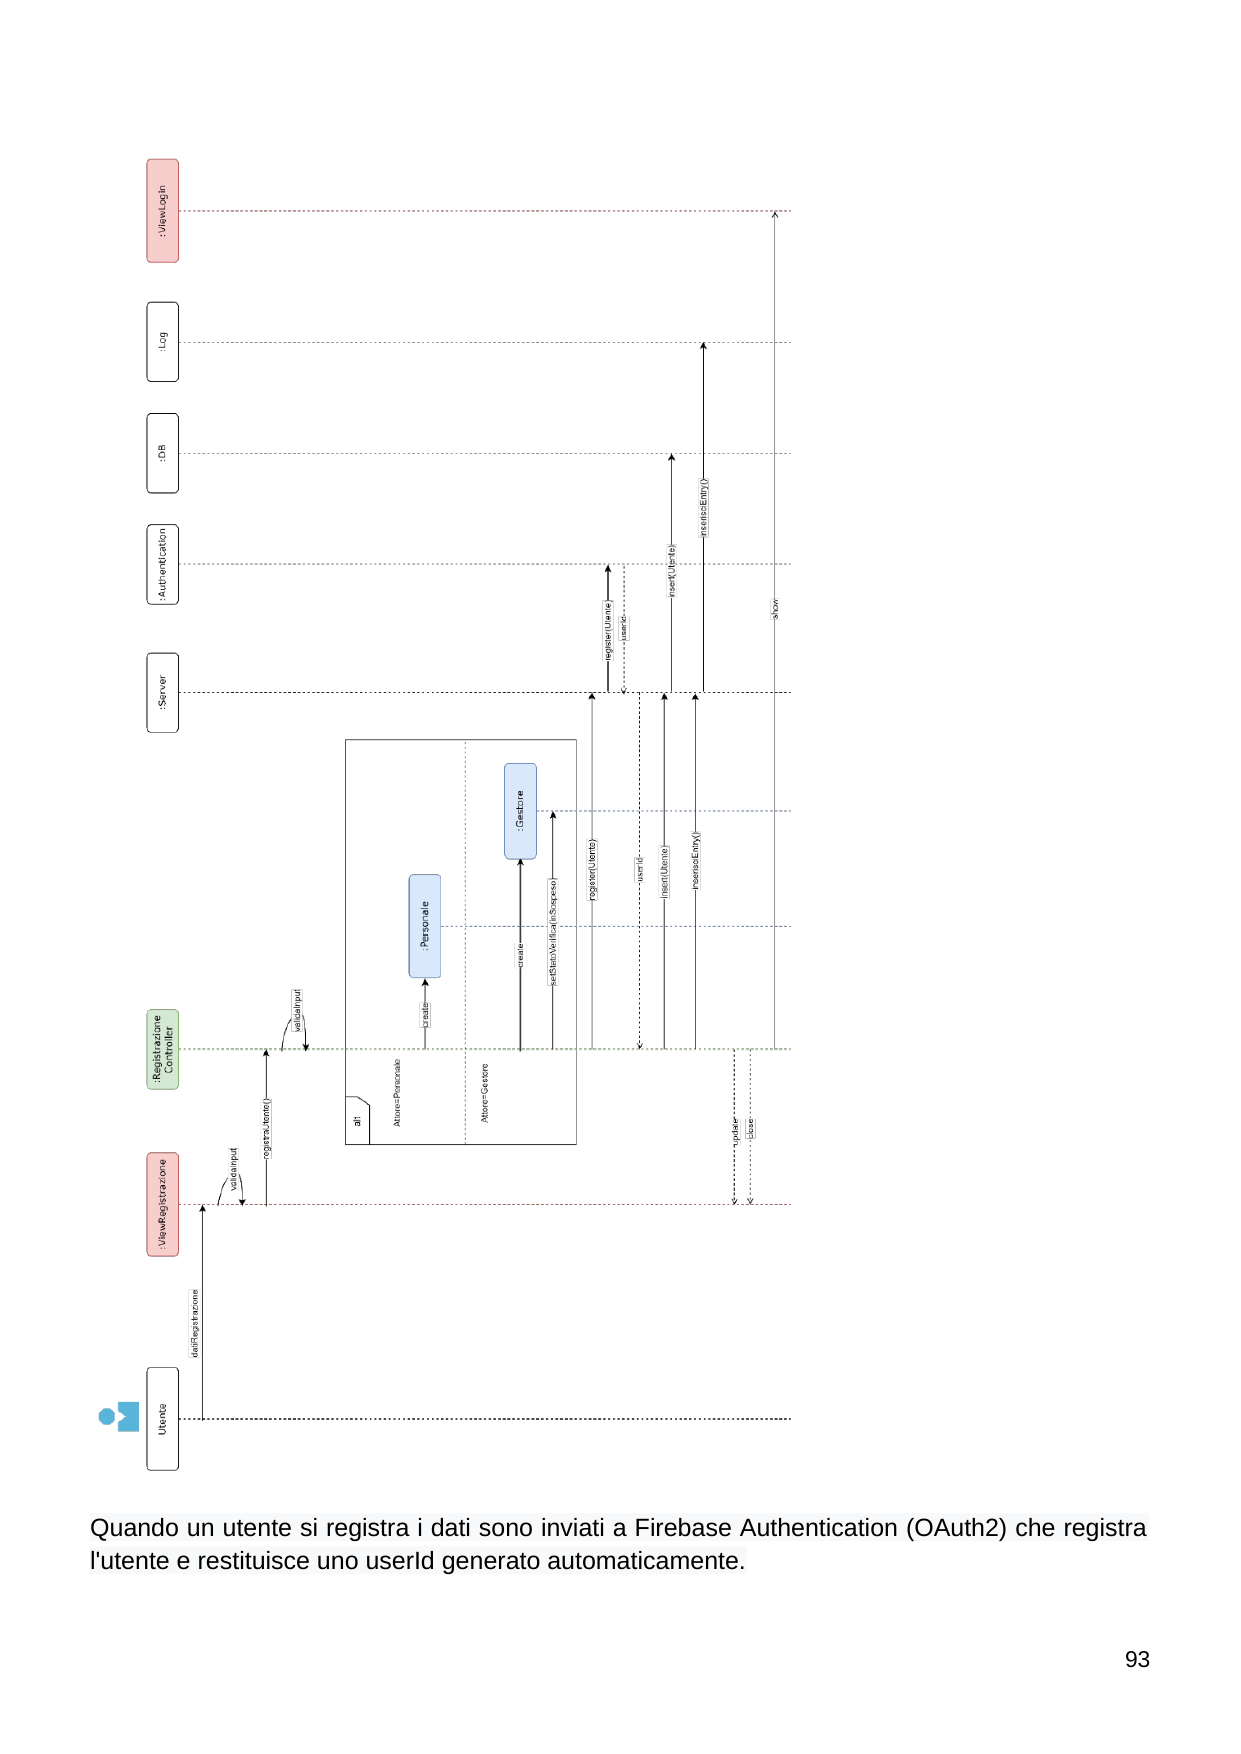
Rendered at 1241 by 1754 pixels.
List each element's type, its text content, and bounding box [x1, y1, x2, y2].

text Quando un utente si registra i dati sono inviati a Firebase Authentication (OAuth2) che registra l'utente e restituisce uno userId generato automaticamente. [90, 1541, 1149, 1574]
picture [91, 152, 799, 1478]
